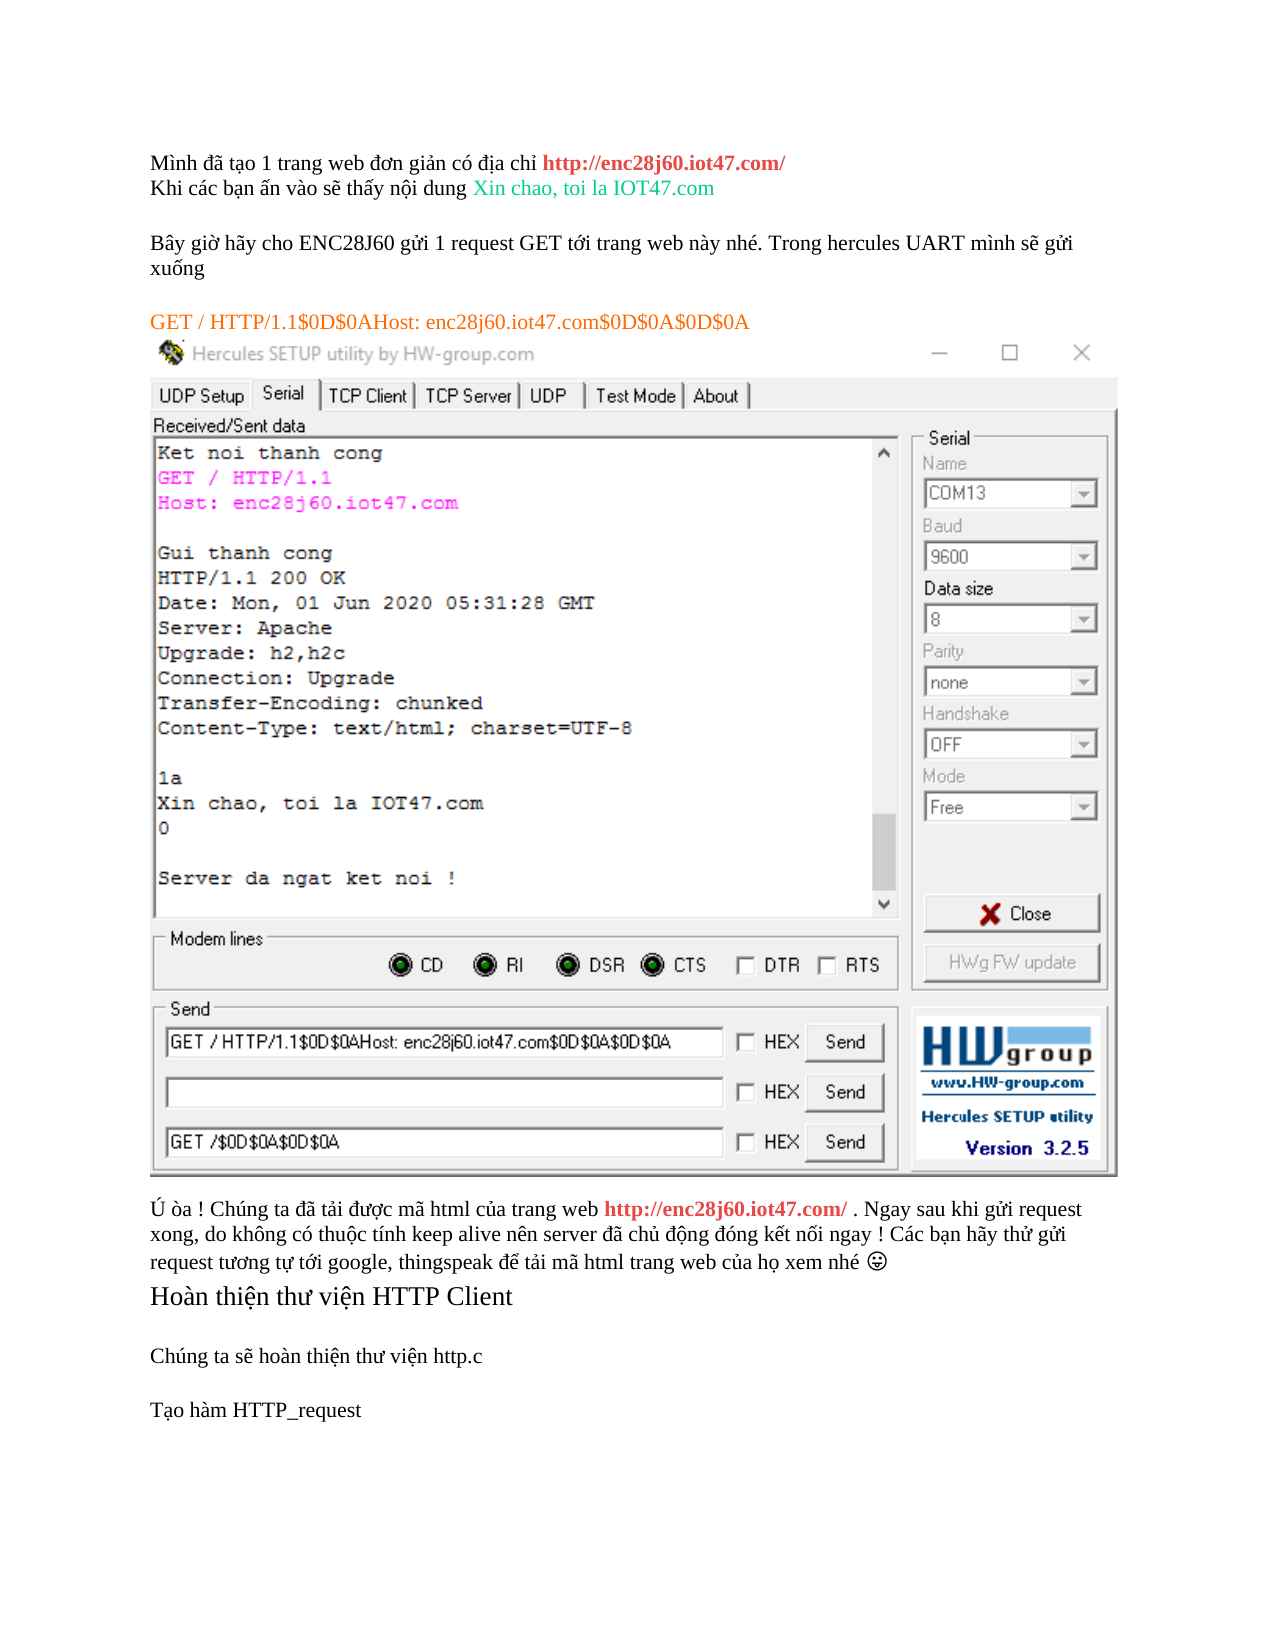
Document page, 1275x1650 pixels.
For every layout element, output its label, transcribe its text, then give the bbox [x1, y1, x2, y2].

subtitle Hoàn thiện thư viện HTTP Client [150, 1280, 1125, 1311]
text Tạo hàm HTTP_request [150, 1397, 1125, 1422]
text GET / HTTP/1.1$0D$0AHost: enc28j60.iot47.com$0D$0A$0D$0A [150, 309, 1125, 334]
text Bây giờ hãy cho ENC28J60 gửi 1 request GET tới trang web này nhé. Trong hercules UART mình sẽ gửi xuống [150, 229, 1125, 280]
text Chúng ta sẽ hoàn thiện thư viện http.c [150, 1343, 1125, 1368]
text Ú òa ! Chúng ta đã tải được mã html của trang web http://enc28j60.iot47.com/ . Ngay sau khi gửi request xong, do không có thuộc tính keep alive nên server đã chủ động đóng kết nối ngay ! Các bạn hãy thử gửi request tương tự tới google, thingspeak để tải mã html trang web của họ xem nhé 😛 [150, 1196, 1125, 1276]
picture [150, 334, 1118, 1177]
text Mình đã tạo 1 trang web đơn giản có địa chỉ http://enc28j60.iot47.com/ Khi các bạn ấn vào sẽ thấy nội dung Xin chao, toi la IOT47.com [150, 150, 1125, 200]
